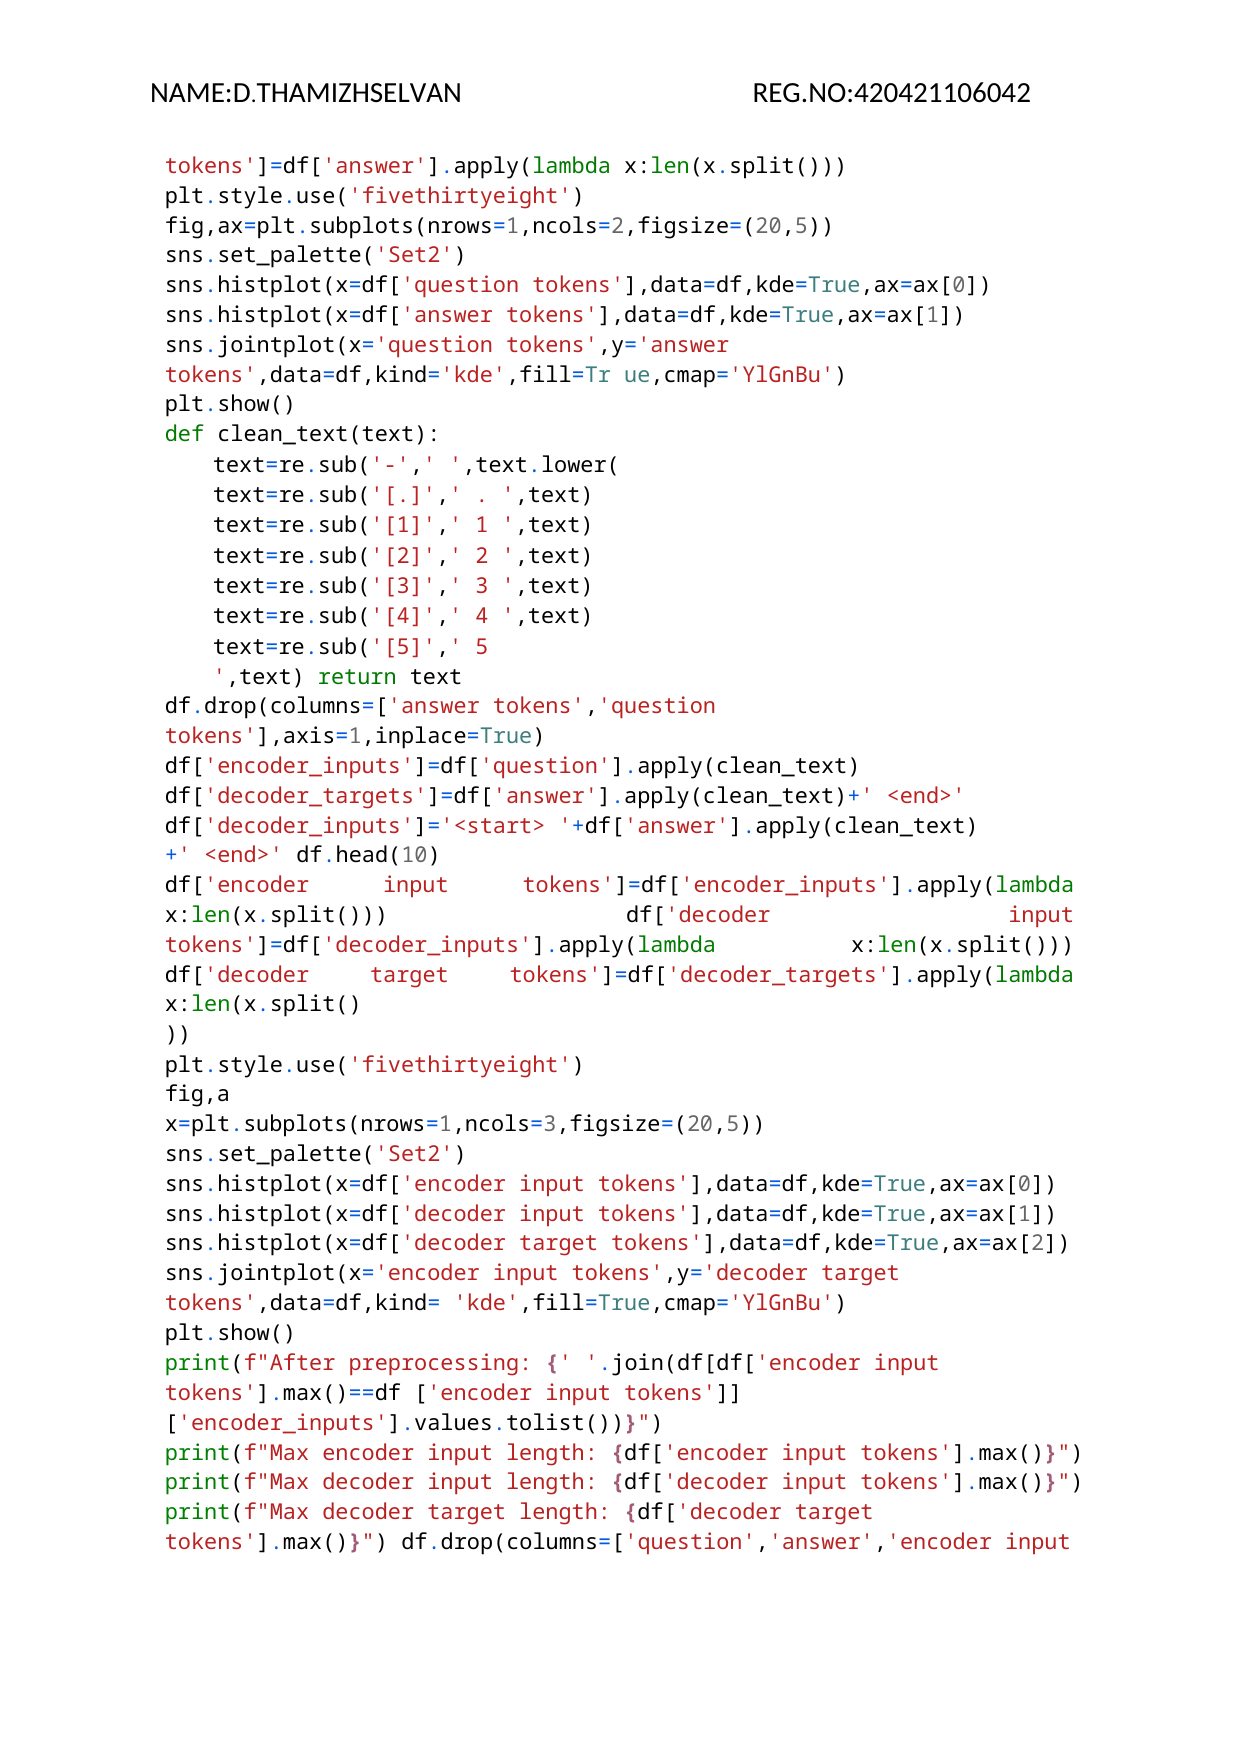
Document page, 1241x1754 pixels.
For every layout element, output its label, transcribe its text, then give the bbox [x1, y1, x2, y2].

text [164, 1437, 1090, 1556]
text sns.histplot(x=df['question tokens'],data=df,kde=True,ax=ax[0]) sns.histplot(x=df['answer tokens'],data=df,kde=True,ax=ax[1]) sns.jointplot(x='question tokens',y='answer tokens',data=df,kind='kde',fill=Tr ue,cmap='YlGnBu') [164, 269, 1090, 388]
text text=re.sub('[3]',' 3 ',text) [213, 570, 1090, 600]
text sns.histplot(x=df['encoder input tokens'],data=df,kde=True,ax=ax[0]) sns.histplot(x=df['decoder input tokens'],data=df,kde=True,ax=ax[1]) sns.histplot(x=df['decoder target tokens'],data=df,kde=True,ax=ax[2]) sns.jointplot(x='encoder input tokens',y='decoder target tokens',data=df,kind= 'kde',fill=True,cmap='YlGnBu') [164, 1168, 1090, 1317]
text plt.show() [164, 388, 1090, 418]
text plt.style.use('fivethirtyeight') fig,ax=plt.subplots(nrows=1,ncols=3,figsize=(20,5)) sns.set_palette('Set2') [164, 1048, 768, 1168]
text text=re.sub('-',' ',text.lower( [213, 448, 1090, 478]
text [164, 150, 941, 269]
text def clean_text(text): [164, 418, 1090, 448]
text text=re.sub('[1]',' 1 ',text) [213, 509, 1090, 539]
text df['encoder input tokens']=df['encoder_inputs'].apply(lambda x:len(x.split())) df['decoder input tokens']=df['decoder_inputs'].apply(lambda x:len(x.split())) df['decoder target tokens']=df['decoder_targets'].apply(lambda x:len(x.split() [164, 869, 1074, 1018]
text print(f"After preprocessing: {' '.join(df[df['encoder input tokens'].max()==df ['encoder input tokens']]['encoder_inputs'].values.tolist())}") [164, 1347, 1090, 1437]
text text=re.sub('[2]',' 2 ',text) [213, 540, 1090, 569]
text )) [164, 1018, 1090, 1048]
text text=re.sub('[.]',' . ',text) [213, 479, 1090, 509]
text df.drop(columns=['answer tokens','question tokens'],axis=1,inplace=True) df['encoder_inputs']=df['question'].apply(clean_text) df['decoder_targets']=df['answer'].apply(clean_text)+' <end>' df['decoder_inputs']='<start> '+df['answer'].apply(clean_text)+' <end>' df.head(10) [164, 691, 1001, 869]
text text=re.sub('[5]',' 5 ',text) return text [213, 631, 532, 690]
text plt.show() [164, 1317, 1090, 1347]
text text=re.sub('[4]',' 4 ',text) [213, 600, 1090, 630]
